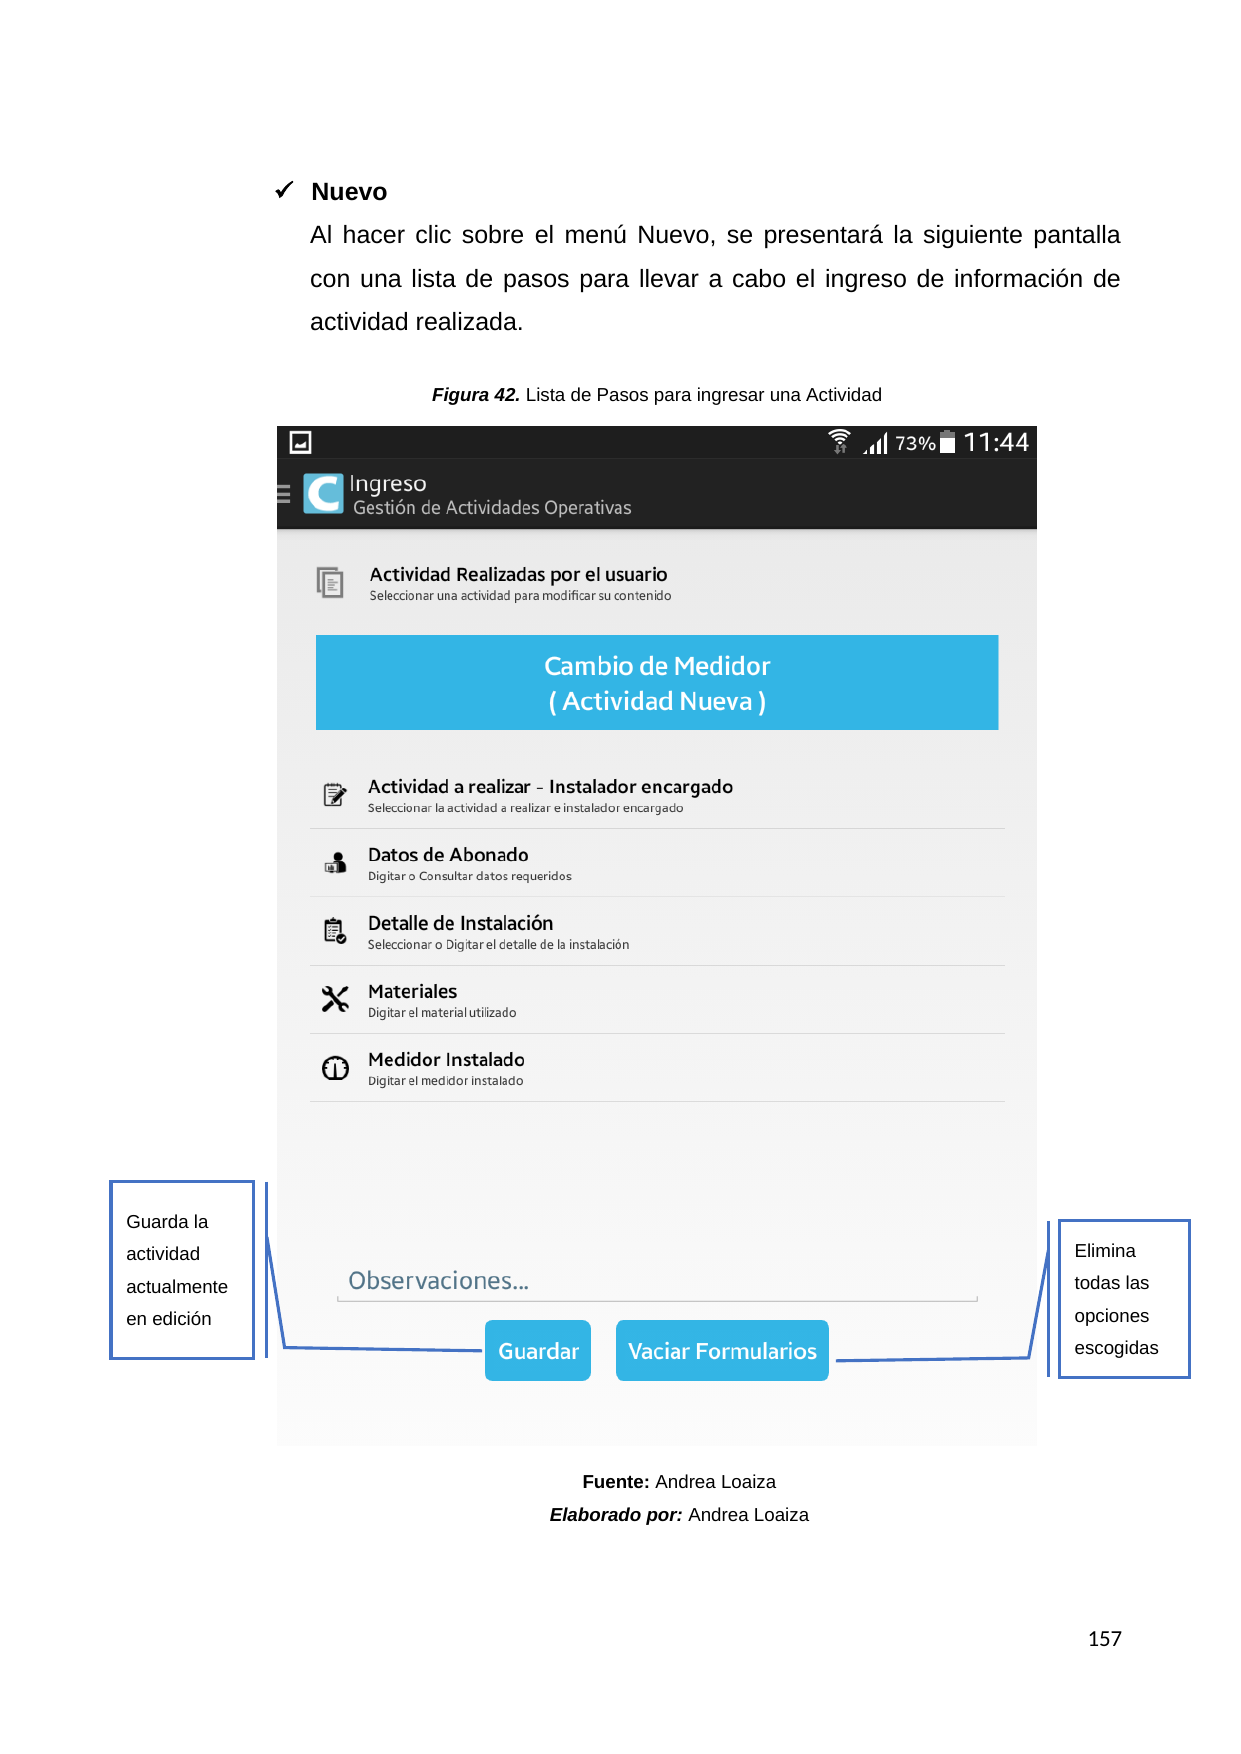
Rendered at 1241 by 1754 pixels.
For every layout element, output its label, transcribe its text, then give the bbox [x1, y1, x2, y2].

list Nuevo [274, 177, 1122, 206]
text Fuente: Andrea Loaiza [236, 1471, 1122, 1493]
text Al hacer clic sobre el menú Nuevo, se presentará la siguiente pantalla con una lista de pasos para llevar a cabo el ingreso de información de actividad realizada. [310, 220, 1122, 335]
picture [277, 426, 1037, 1446]
text Elaborado por: Andrea Loaiza [236, 1503, 1122, 1525]
